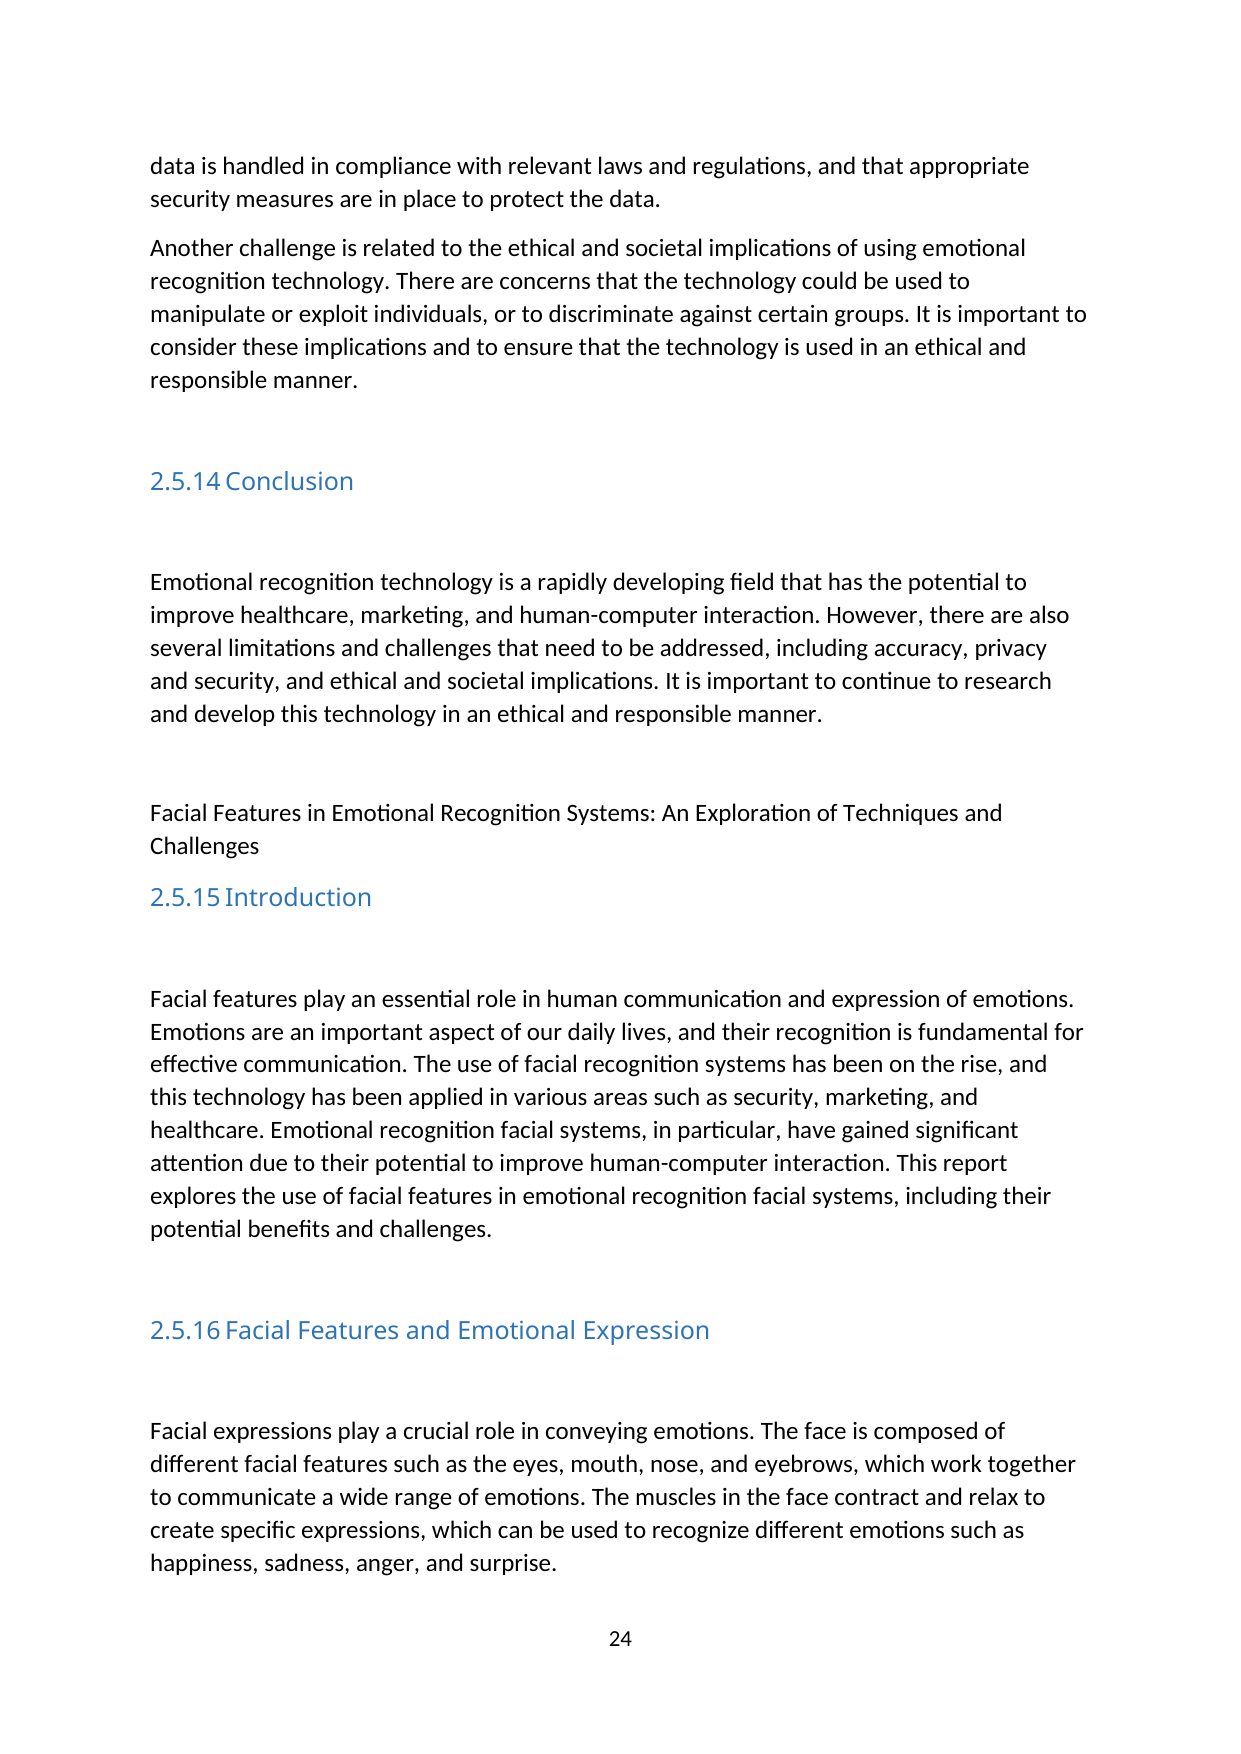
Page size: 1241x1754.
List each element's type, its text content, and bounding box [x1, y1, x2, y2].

subtitle Conclusion [150, 463, 1090, 497]
subtitle Facial Features and Emotional Expression [150, 1312, 1090, 1346]
text Facial expressions play a crucial role in conveying emotions. The face is composed of different facial features such as the eyes, mouth, nose, and eyebrows, which work together to communicate a wide range of emotions. The muscles in the face contract and relax to create specific expressions, which can be used to recognize different emotions such as happiness, sadness, anger, and surprise. [150, 1415, 1090, 1577]
text Facial Features in Emotional Recognition Systems: An Exploration of Techniques and Challenges [150, 797, 1090, 861]
text Another challenge is related to the ethical and societal implications of using emotional recognition technology. There are concerns that the technology could be used to manipulate or exploit individuals, or to discriminate against certain groups. It is important to consider these implications and to ensure that the technology is used in an ethical and responsible manner. [150, 232, 1090, 395]
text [150, 150, 1090, 213]
text Emotional recognition technology is a rapidly developing field that has the potential to improve healthcare, marketing, and human-computer interaction. However, there are also several limitations and challenges that need to be addressed, including accuracy, privacy and security, and ethical and societal implications. It is important to continue to research and develop this technology in an ethical and responsible manner. [150, 566, 1090, 728]
subtitle Introduction [150, 880, 1090, 914]
text Facial features play an essential role in human communication and expression of emotions. Emotions are an important aspect of our daily lives, and their recognition is fundamental for effective communication. The use of facial recognition systems has been on the rise, and this technology has been applied in various areas such as security, marketing, and healthcare. Emotional recognition facial systems, in particular, have gained significant attention due to their potential to improve human-computer interaction. This report explores the use of facial features in emotional recognition facial systems, including their potential benefits and challenges. [150, 983, 1090, 1244]
